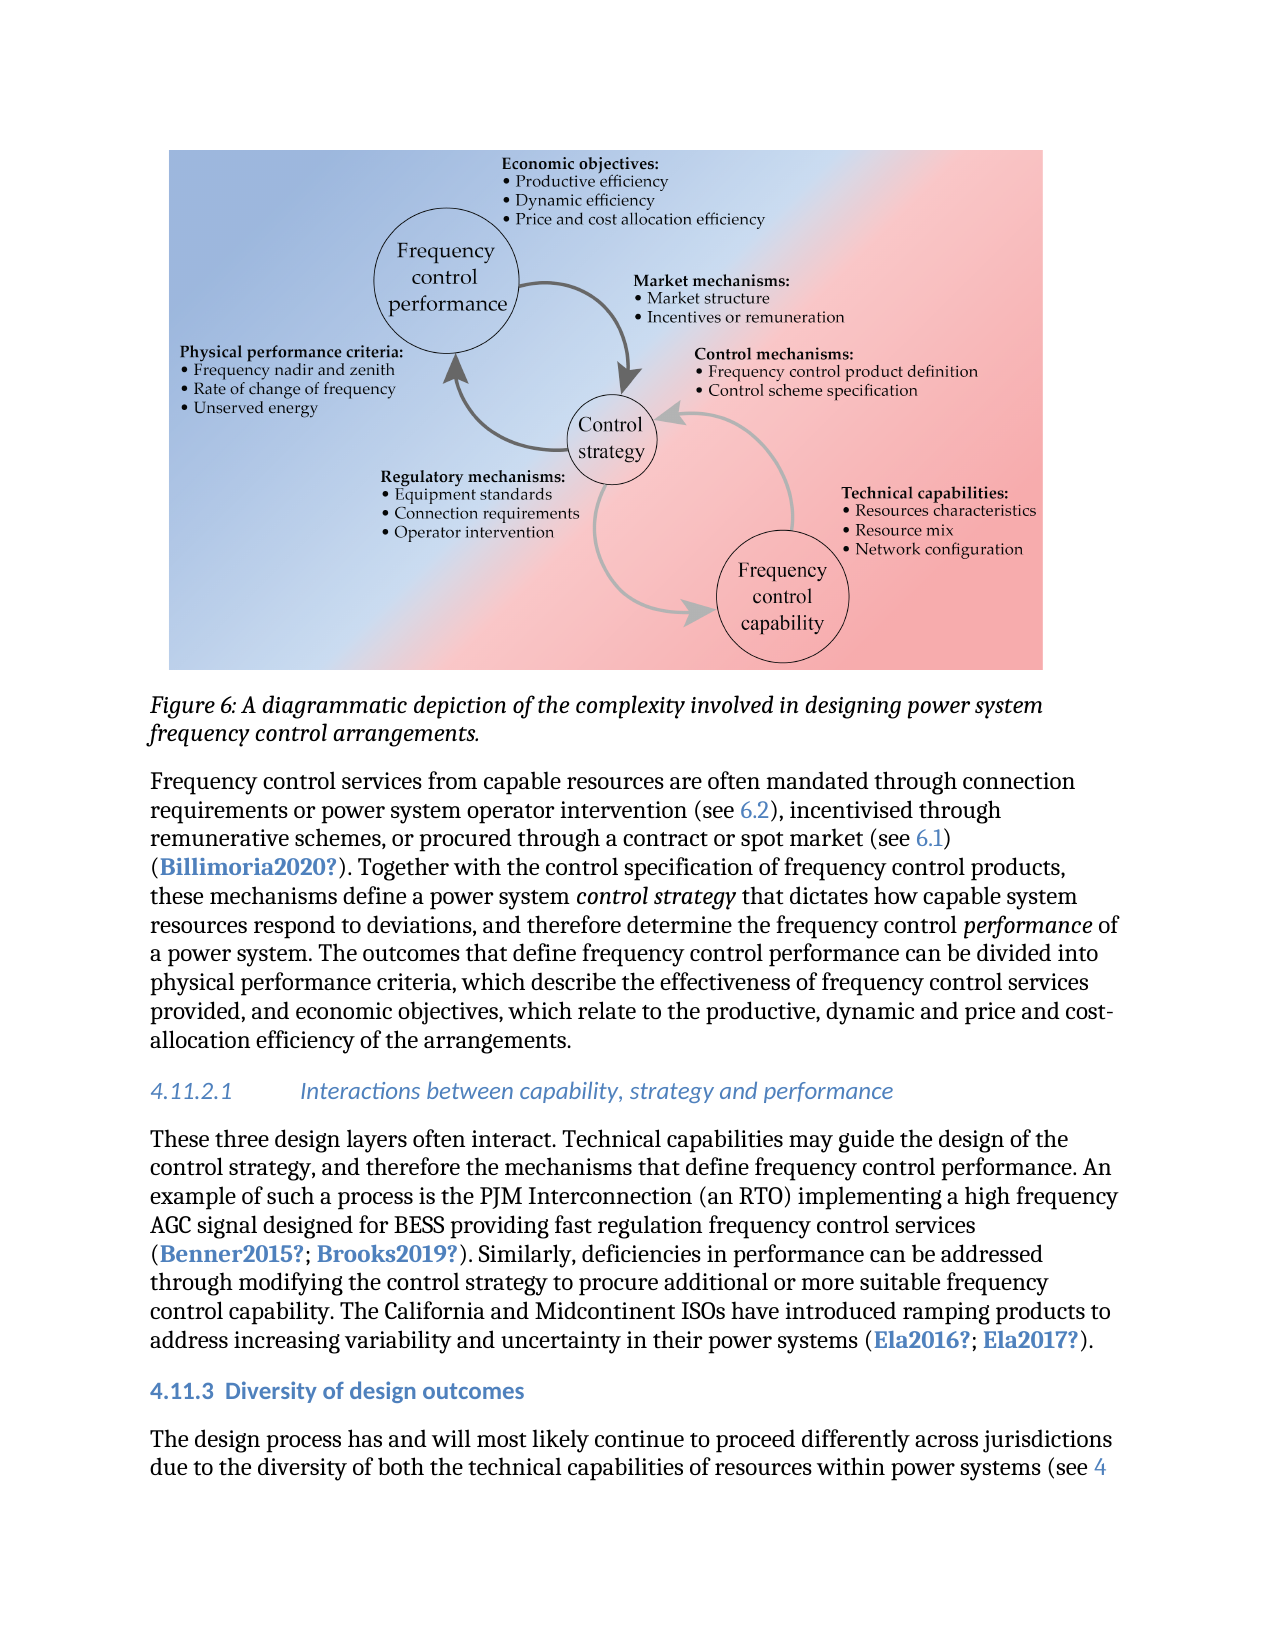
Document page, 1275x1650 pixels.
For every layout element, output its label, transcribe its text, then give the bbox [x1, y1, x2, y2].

text Figure 6: A diagrammatic depiction of the complexity involved in designing power system frequency control arrangements. [150, 691, 1125, 748]
text Frequency control services from capable resources are often mandated through connection requirements or power system operator intervention (see 6.2), incentivised through remunerative schemes, or procured through a contract or spot market (see 6.1) (Billimoria2020?). Together with the control specification of frequency control products, these mechanisms define a power system control strategy that dictates how capable system resources respond to deviations, and therefore determine the frequency control performance of a power system. The outcomes that define frequency control performance can be divided into physical performance criteria, which describe the effectiveness of frequency control services provided, and economic objectives, which relate to the productive, dynamic and price and cost-allocation efficiency of the arrangements. [150, 767, 1125, 1054]
picture [168, 150, 1044, 670]
text These three design layers often interact. Technical capabilities may guide the design of the control strategy, and therefore the mechanisms that define frequency control performance. An example of such a process is the PJM Interconnection (an RTO) implementing a high frequency AGC signal designed for BESS providing fast regulation frequency control services (Benner2015?; Brooks2019?). Similarly, deficiencies in performance can be addressed through modifying the control strategy to procure additional or more suitable frequency control capability. The California and Midcontinent ISOs have introduced ramping products to address increasing variability and uncertainty in their power systems (Ela2016?; Ela2017?). [150, 1124, 1125, 1354]
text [150, 1424, 1125, 1482]
subtitle 4.11.3 Diversity of design outcomes [150, 1375, 1125, 1406]
subtitle 4.11.2.1 Interactions between capability, strategy and performance [150, 1075, 1125, 1106]
